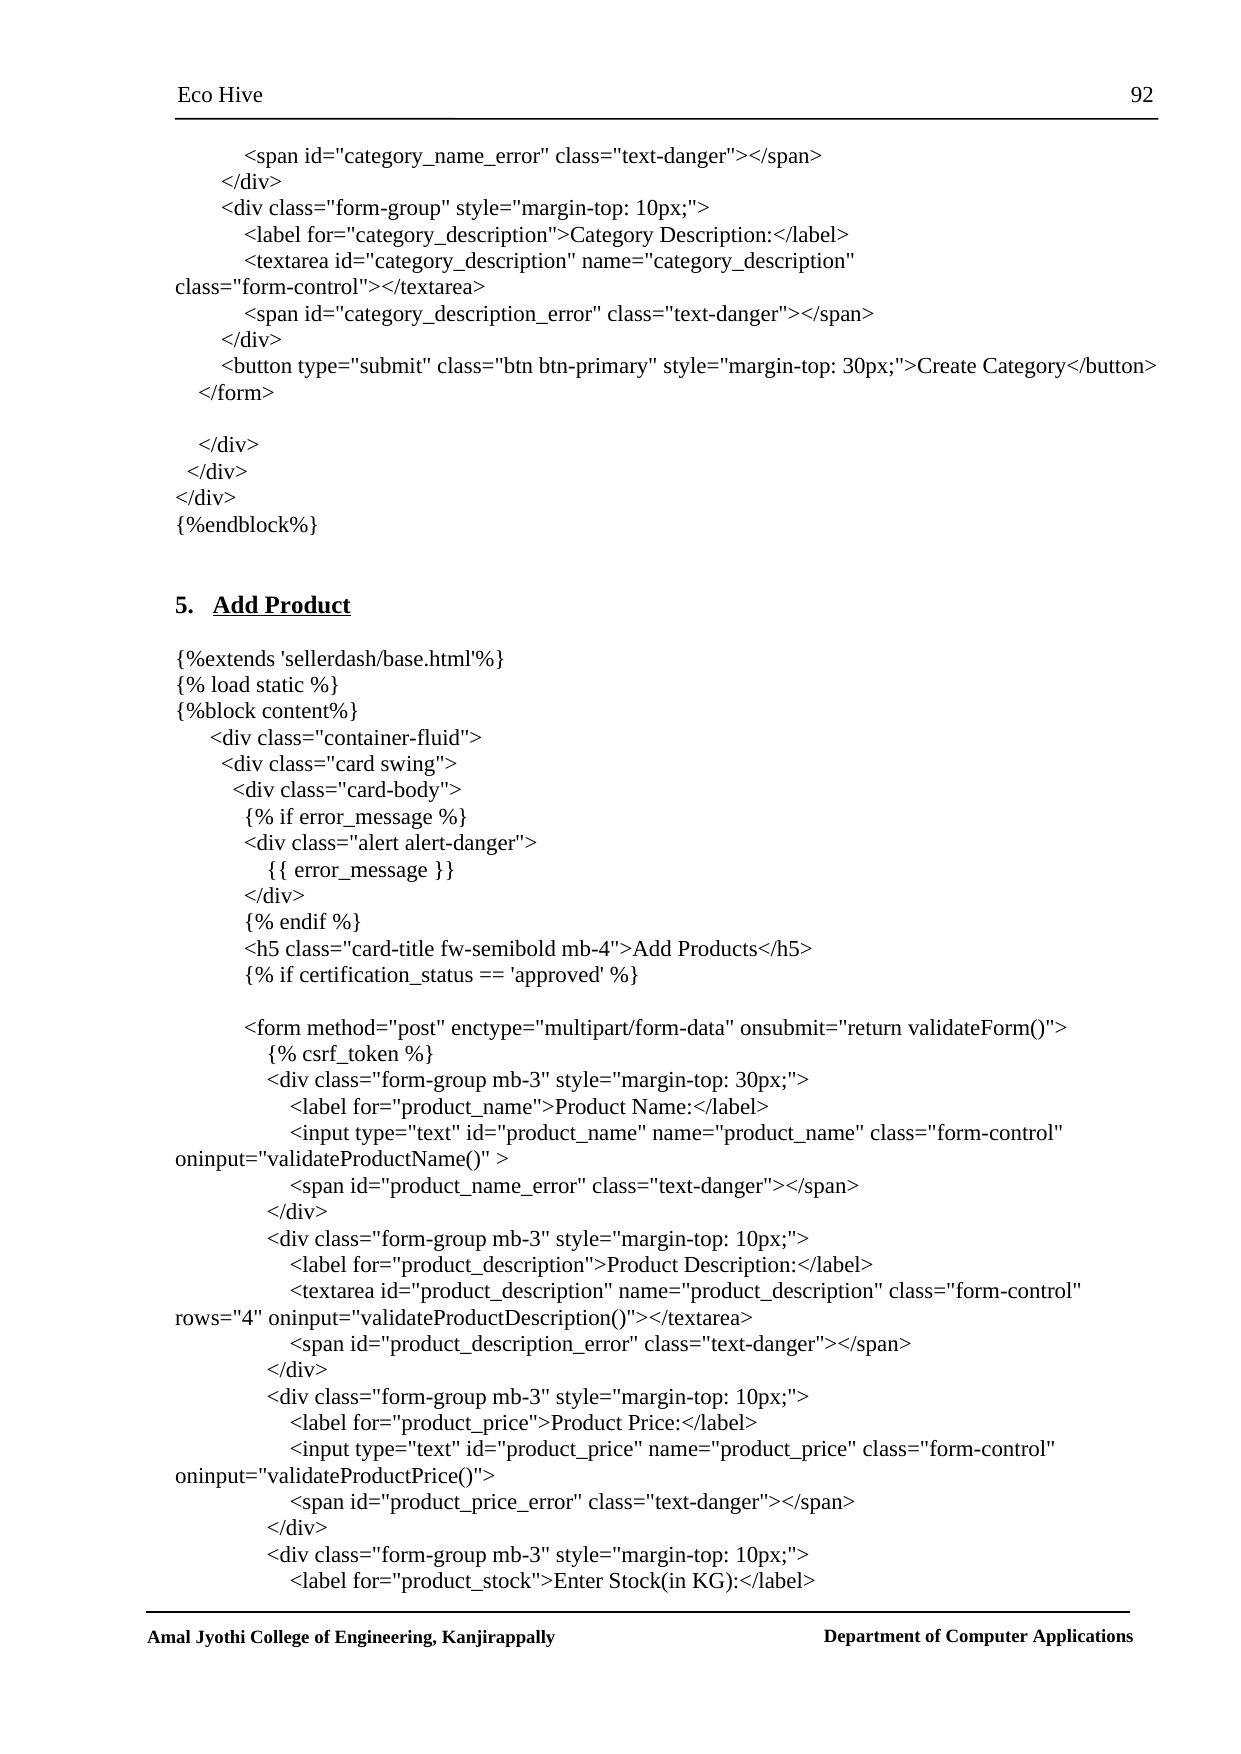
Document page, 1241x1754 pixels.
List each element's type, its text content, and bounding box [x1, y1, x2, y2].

text <div class="alert alert-danger"> [175, 829, 1162, 856]
text <div class="form-group" style="margin-top: 10px;"> [175, 194, 1162, 221]
text <input type="text" id="product_name" name="product_name" class="form-control" oninput="validateProductName()" > [175, 1119, 1162, 1172]
text <span id="product_price_error" class="text-danger"></span> [175, 1488, 1162, 1514]
text <div class="form-group mb-3" style="margin-top: 30px;"> [175, 1066, 1162, 1093]
text {%extends 'sellerdash/base.html'%} [175, 645, 1162, 671]
text <div class="container-fluid"> [175, 724, 1162, 750]
text <label for="product_price">Product Price:</label> [175, 1409, 1162, 1435]
text <input type="text" id="product_price" name="product_price" class="form-control" oninput="validateProductPrice()"> [175, 1435, 1162, 1488]
text {%endblock%} [175, 511, 1162, 537]
text <span id="category_description_error" class="text-danger"></span> [175, 300, 1162, 326]
text </div> [175, 1514, 1162, 1541]
text {% if certification_status == 'approved' %} [175, 961, 1162, 987]
text <button type="submit" class="btn btn-primary" style="margin-top: 30px;">Create Category</button> [175, 352, 1162, 379]
text <h5 class="card-title fw-semibold mb-4">Add Products</h5> [175, 935, 1162, 961]
text {%block content%} [175, 697, 1162, 724]
text <div class="form-group mb-3" style="margin-top: 10px;"> [175, 1383, 1162, 1409]
text <textarea id="product_description" name="product_description" class="form-control" rows="4" oninput="validateProductDescription()"></textarea> [175, 1277, 1162, 1330]
text <textarea id="category_description" name="category_description" class="form-control"></textarea> [175, 247, 1162, 300]
text </div> [175, 882, 1162, 908]
list Add Product [175, 590, 1162, 618]
text <label for="product_stock">Enter Stock(in KG):</label> [175, 1567, 1162, 1593]
text </div> [175, 1198, 1162, 1224]
text </div> [175, 458, 1162, 484]
text {% load static %} [175, 671, 1162, 697]
text {% csrf_token %} [175, 1040, 1162, 1066]
text </div> [175, 484, 1162, 511]
text </div> [175, 168, 1162, 194]
text <label for="product_description">Product Description:</label> [175, 1251, 1162, 1277]
text <label for="product_name">Product Name:</label> [175, 1093, 1162, 1119]
text <label for="category_description">Category Description:</label> [175, 221, 1162, 247]
text <div class="card-body"> [175, 777, 1162, 803]
text <div class="form-group mb-3" style="margin-top: 10px;"> [175, 1224, 1162, 1251]
text {% endif %} [175, 908, 1162, 935]
text <span id="product_name_error" class="text-danger"></span> [175, 1172, 1162, 1198]
text {% if error_message %} [175, 803, 1162, 829]
text <span id="product_description_error" class="text-danger"></span> [175, 1330, 1162, 1356]
text <div class="form-group mb-3" style="margin-top: 10px;"> [175, 1541, 1162, 1567]
text <div class="card swing"> [175, 750, 1162, 777]
text <span id="category_name_error" class="text-danger"></span> [175, 142, 1162, 168]
text {{ error_message }} [175, 856, 1162, 882]
text </div> [175, 432, 1162, 458]
text </div> [175, 1356, 1162, 1383]
text </form> [175, 379, 1162, 405]
text <form method="post" enctype="multipart/form-data" onsubmit="return validateForm()"> [175, 1014, 1162, 1040]
text </div> [175, 326, 1162, 352]
